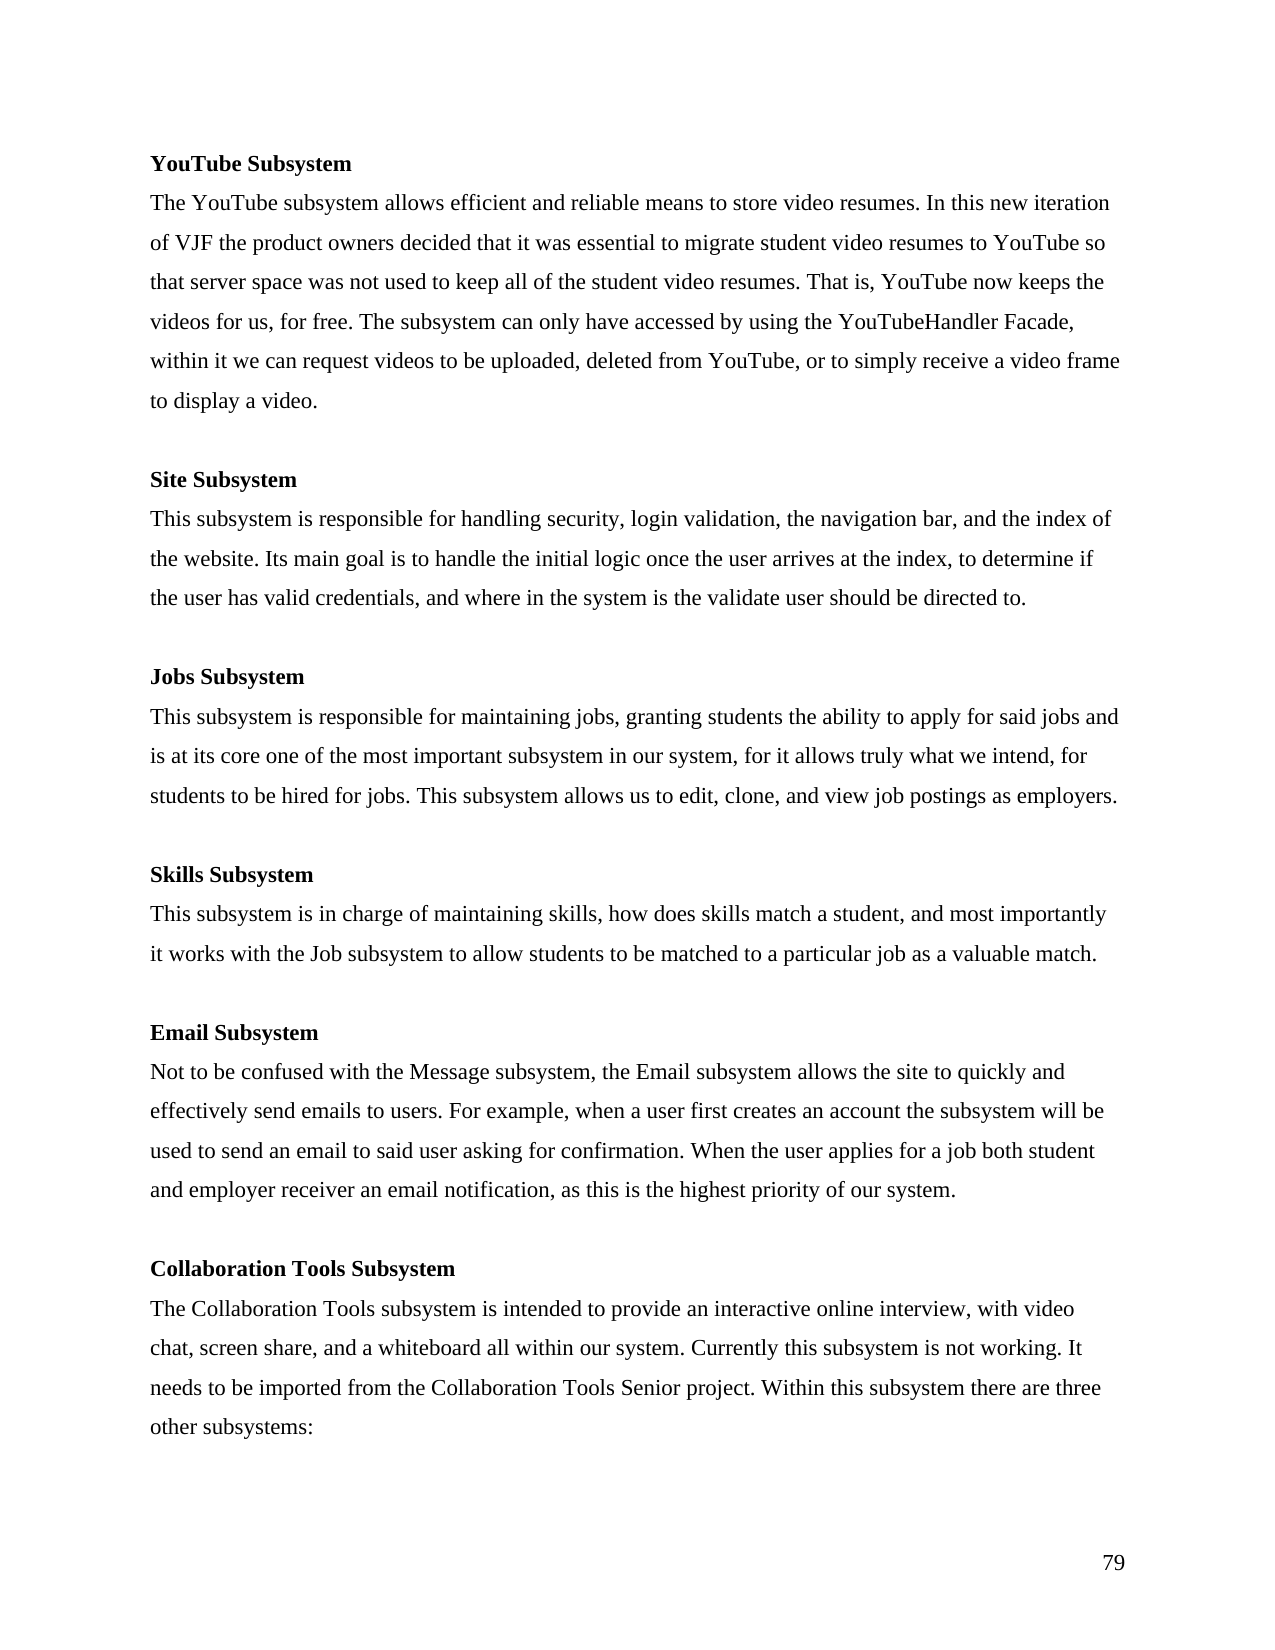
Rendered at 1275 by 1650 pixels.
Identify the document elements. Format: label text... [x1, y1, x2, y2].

text Jobs Subsystem [150, 663, 1125, 689]
text The Collaboration Tools subsystem is intended to provide an interactive online interview, with video chat, screen share, and a whiteboard all within our system. Currently this subsystem is not working. It needs to be imported from the Collaboration Tools Senior project. Within this subsystem there are three other subsystems: [150, 1295, 1125, 1440]
text YouTube Subsystem [150, 150, 1125, 176]
text This subsystem is in charge of maintaining skills, how does skills match a student, and most importantly it works with the Job subsystem to allow students to be matched to a particular job as a valuable match. [150, 900, 1125, 966]
text Not to be confused with the Message subsystem, the Email subsystem allows the site to quickly and effectively send emails to users. For example, when a user first creates an account the subsystem will be used to send an email to said user asking for confirmation. When the user applies for a job both student and employer receiver an email notification, as this is the highest priority of our system. [150, 1058, 1125, 1203]
text Email Subsystem [150, 1018, 1125, 1045]
text Skills Subsystem [150, 861, 1125, 887]
text This subsystem is responsible for handling security, login validation, the navigation bar, and the index of the website. Its main goal is to handle the initial logic once the user arrives at the index, to determine if the user has valid credentials, and where in the system is the validate user should be directed to. [150, 505, 1125, 611]
text The YouTube subsystem allows efficient and reliable means to store video resumes. In this new iteration of VJF the product owners decided that it was essential to migrate student video resumes to YouTube so that server space was not used to keep all of the student video resumes. That is, YouTube now keeps the videos for us, for free. The subsystem can only have accessed by using the YouTubeHandler Facade, within it we can request videos to be uploaded, deleted from YouTube, or to simply receive a video frame to display a video. [150, 189, 1125, 413]
text Site Subsystem [150, 466, 1125, 492]
text Collaboration Tools Subsystem [150, 1255, 1125, 1282]
text This subsystem is responsible for maintaining jobs, granting students the ability to apply for said jobs and is at its core one of the most important subsystem in our system, for it allows truly what we intend, for students to be hired for jobs. This subsystem allows us to edit, clone, and view job postings as employers. [150, 703, 1125, 808]
